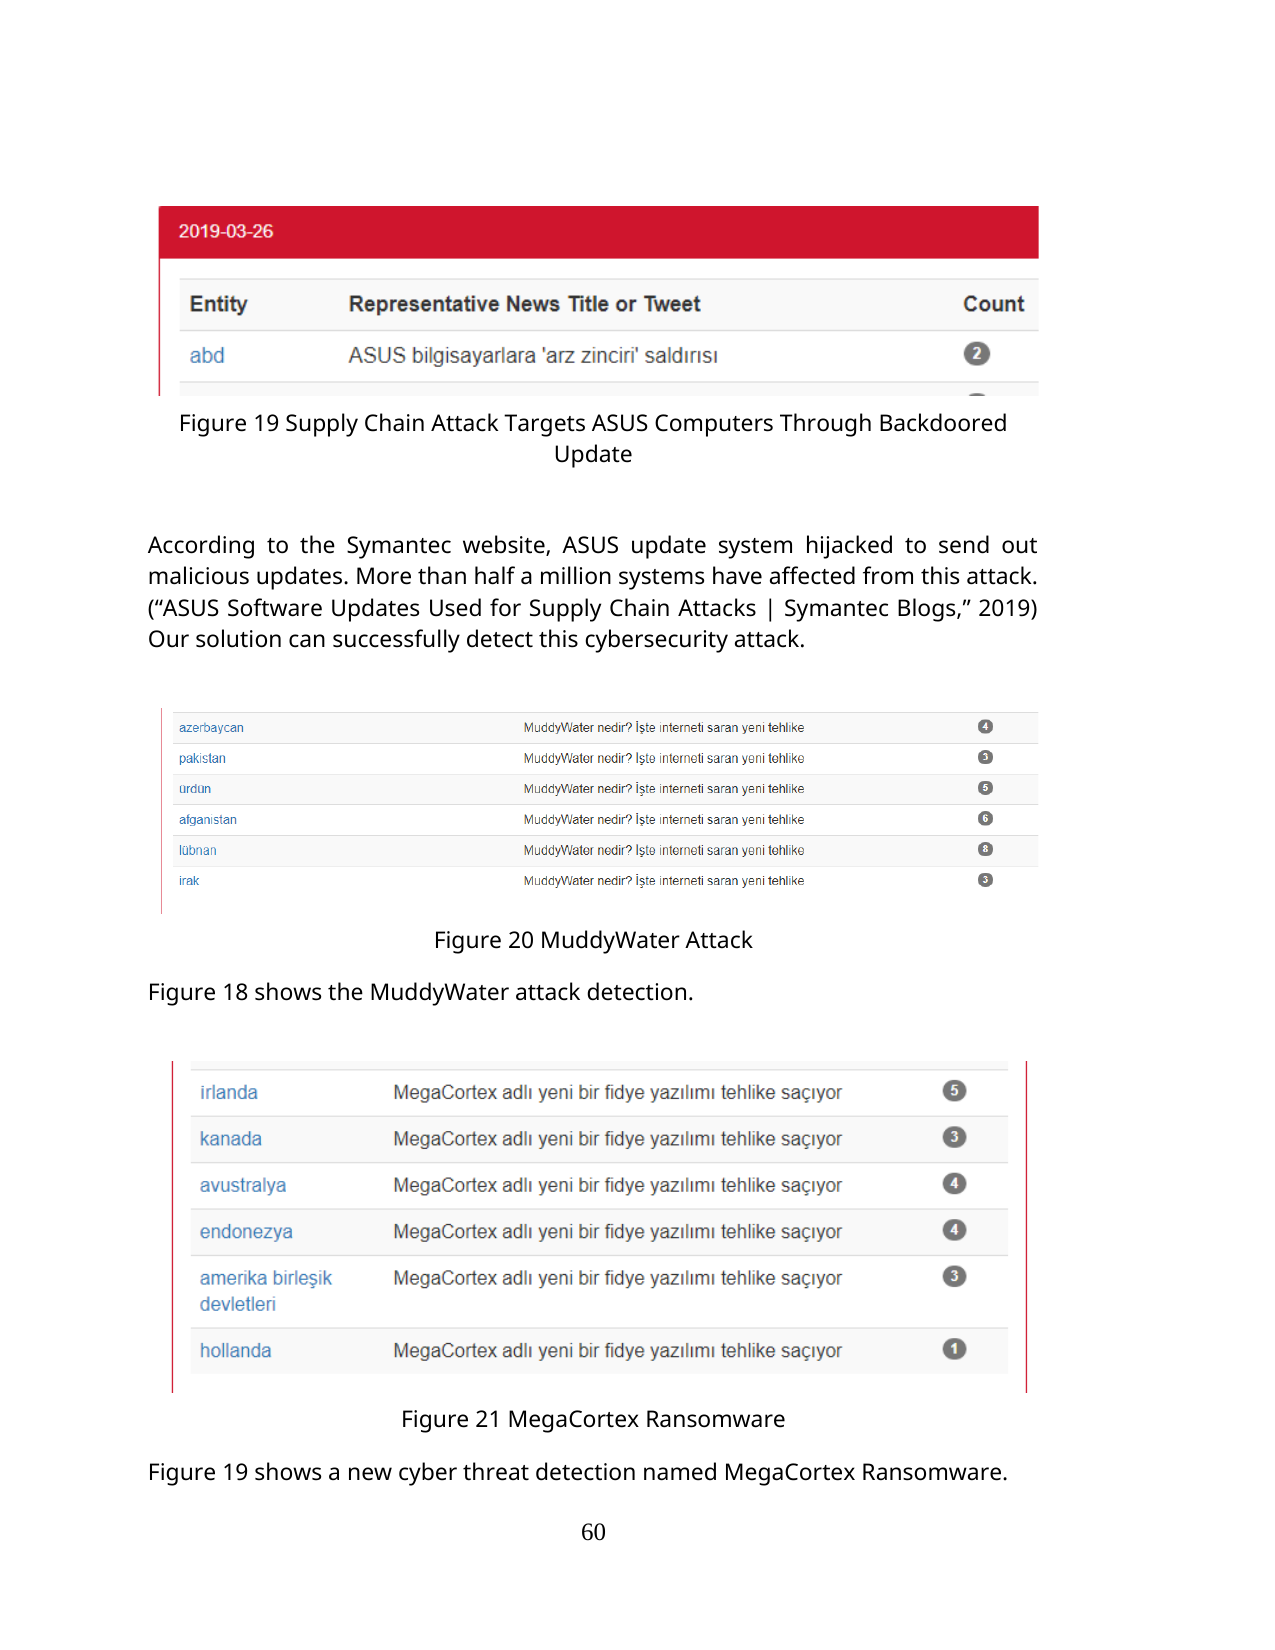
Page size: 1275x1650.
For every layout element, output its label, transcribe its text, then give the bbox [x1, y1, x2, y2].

text Figure 19 shows a new cyber threat detection named MegaCortex Ransomware. [148, 1455, 1039, 1487]
text Figure 21 MegaCortex Ransomware [148, 1403, 1039, 1434]
picture [147, 1061, 1039, 1393]
text According to the Symantec website, ASUS update system hijacked to send out malicious updates. More than half a million systems have affected from this attack. (“ASUS Software Updates Used for Supply Chain Attacks | Symantec Blogs,” 2019) Our solution can successfully detect this cybersecurity attack. [148, 529, 1039, 654]
picture [147, 206, 1039, 396]
text Figure 18 shows the MuddyWater attack detection. [148, 976, 1039, 1007]
text Figure 20 MuddyWater Attack [148, 924, 1039, 955]
picture [147, 708, 1039, 914]
text Figure 19 Supply Chain Attack Targets ASUS Computers Through Backdoored Update [148, 406, 1039, 469]
